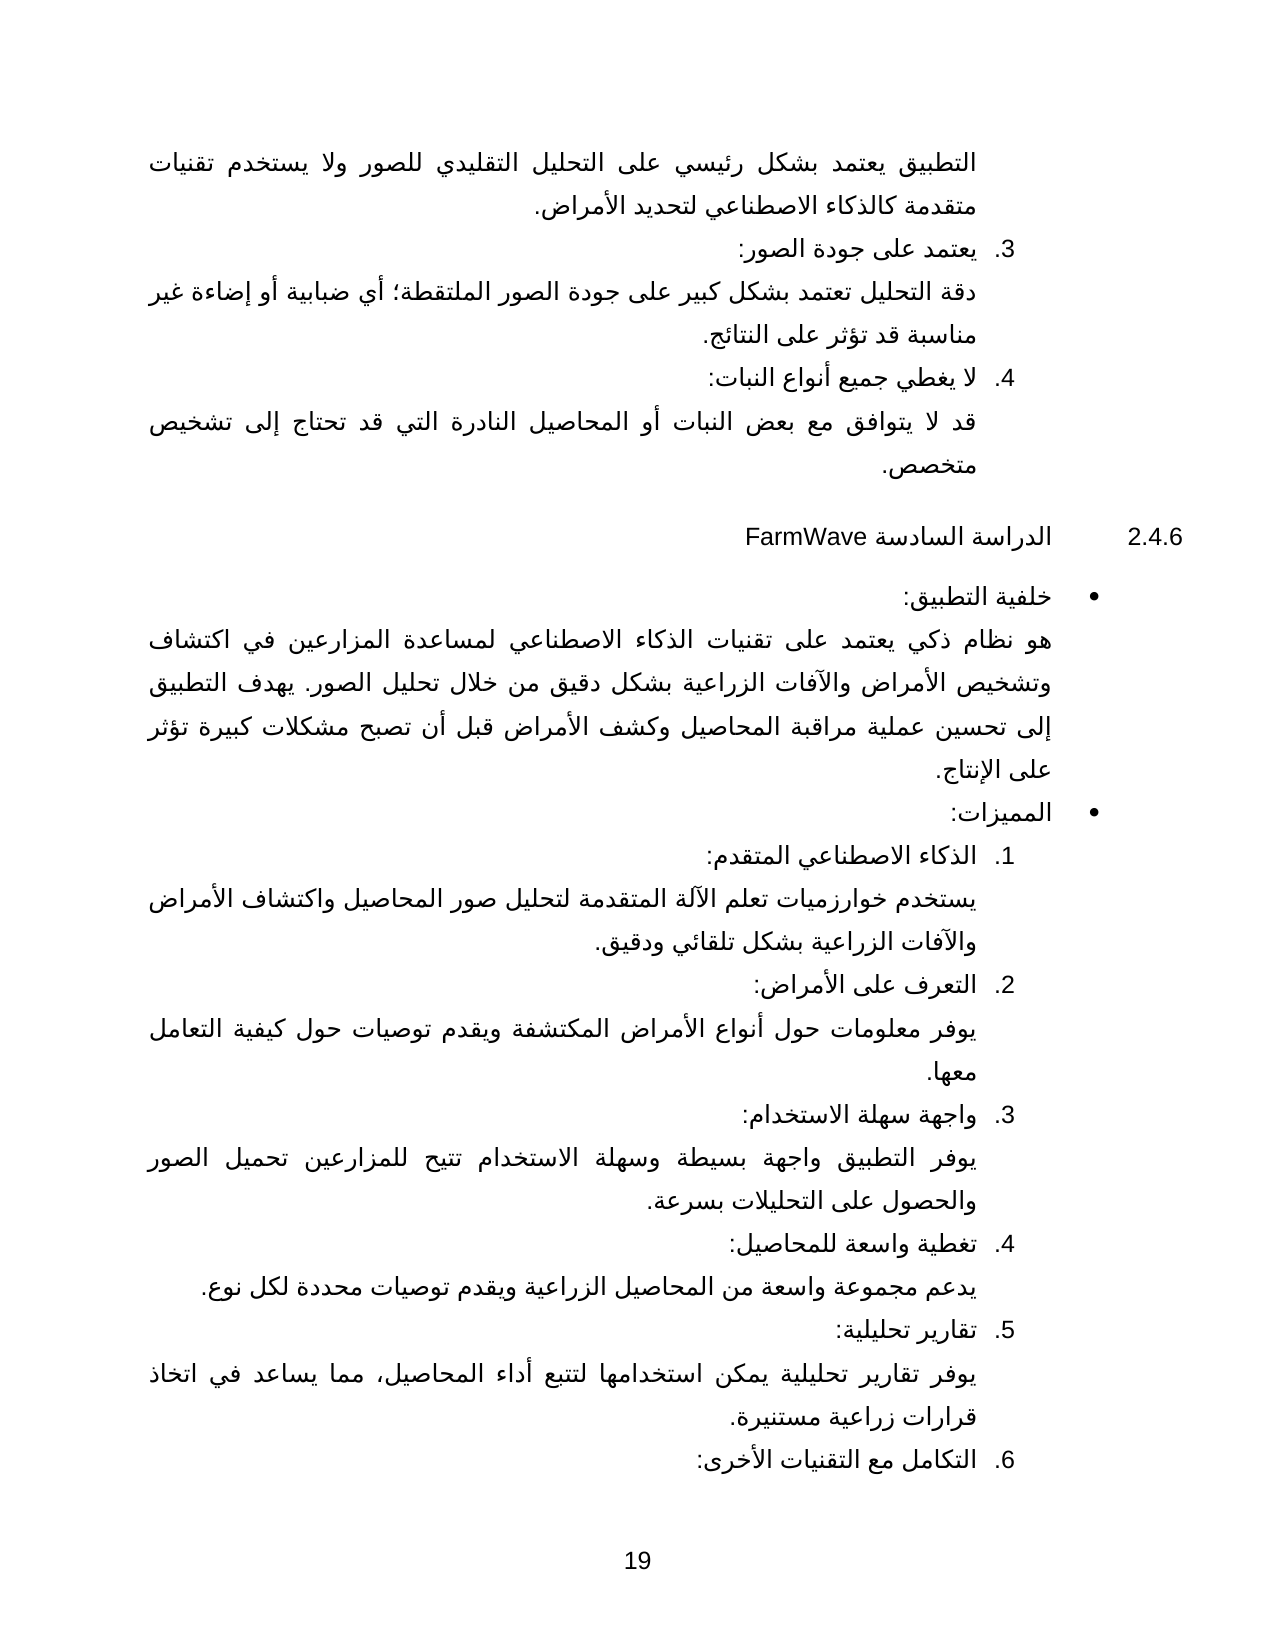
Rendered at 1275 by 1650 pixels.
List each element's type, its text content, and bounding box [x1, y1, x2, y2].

list التعرف على الأمراض: [148, 970, 1015, 999]
list هو نظام ذكي يعتمد على تقنيات الذكاء الاصطناعي لمساعدة المزارعين في اكتشاف وتشخيص الأمراض والآفات الزراعية بشكل دقيق من خلال تحليل الصور. يهدف التطبيق إلى تحسين عملية مراقبة المحاصيل وكشف الأمراض قبل أن تصبح مشكلات كبيرة تؤثر على الإنتاج. [148, 625, 1052, 783]
list يوفر التطبيق واجهة بسيطة وسهلة الاستخدام تتيح للمزارعين تحميل الصور والحصول على التحليلات بسرعة. [148, 1143, 977, 1215]
list يوفر تقارير تحليلية يمكن استخدامها لتتبع أداء المحاصيل، مما يساعد في اتخاذ قرارات زراعية مستنيرة. [148, 1358, 977, 1430]
list يعتمد على جودة الصور: [148, 234, 1015, 263]
list قد لا يتوافق مع بعض النبات أو المحاصيل النادرة التي قد تحتاج إلى تشخيص متخصص. [148, 406, 977, 478]
list يوفر معلومات حول أنواع الأمراض المكتشفة ويقدم توصيات حول كيفية التعامل معها. [148, 1013, 977, 1085]
list المميزات: [148, 798, 1090, 827]
list تغطية واسعة للمحاصيل: [148, 1229, 1015, 1258]
list لا يغطي جميع أنواع النبات: [148, 363, 1015, 392]
list يستخدم خوارزميات تعلم الآلة المتقدمة لتحليل صور المحاصيل واكتشاف الأمراض والآفات الزراعية بشكل تلقائي ودقيق. [148, 884, 977, 956]
subtitle الدراسة السادسة FarmWave [148, 522, 1127, 551]
list خلفية التطبيق: [148, 582, 1090, 611]
list تقارير تحليلية: [148, 1315, 1015, 1344]
list واجهة سهلة الاستخدام: [148, 1100, 1015, 1128]
list الذكاء الاصطناعي المتقدم: [148, 841, 1015, 870]
list دقة التحليل تعتمد بشكل كبير على جودة الصور الملتقطة؛ أي ضبابية أو إضاءة غير مناسبة قد تؤثر على النتائج. [148, 277, 977, 349]
list التطبيق يعتمد بشكل رئيسي على التحليل التقليدي للصور ولا يستخدم تقنيات متقدمة كالذكاء الاصطناعي لتحديد الأمراض. [148, 148, 977, 219]
list يدعم مجموعة واسعة من المحاصيل الزراعية ويقدم توصيات محددة لكل نوع. [148, 1272, 977, 1301]
list التكامل مع التقنيات الأخرى: [148, 1445, 1015, 1473]
